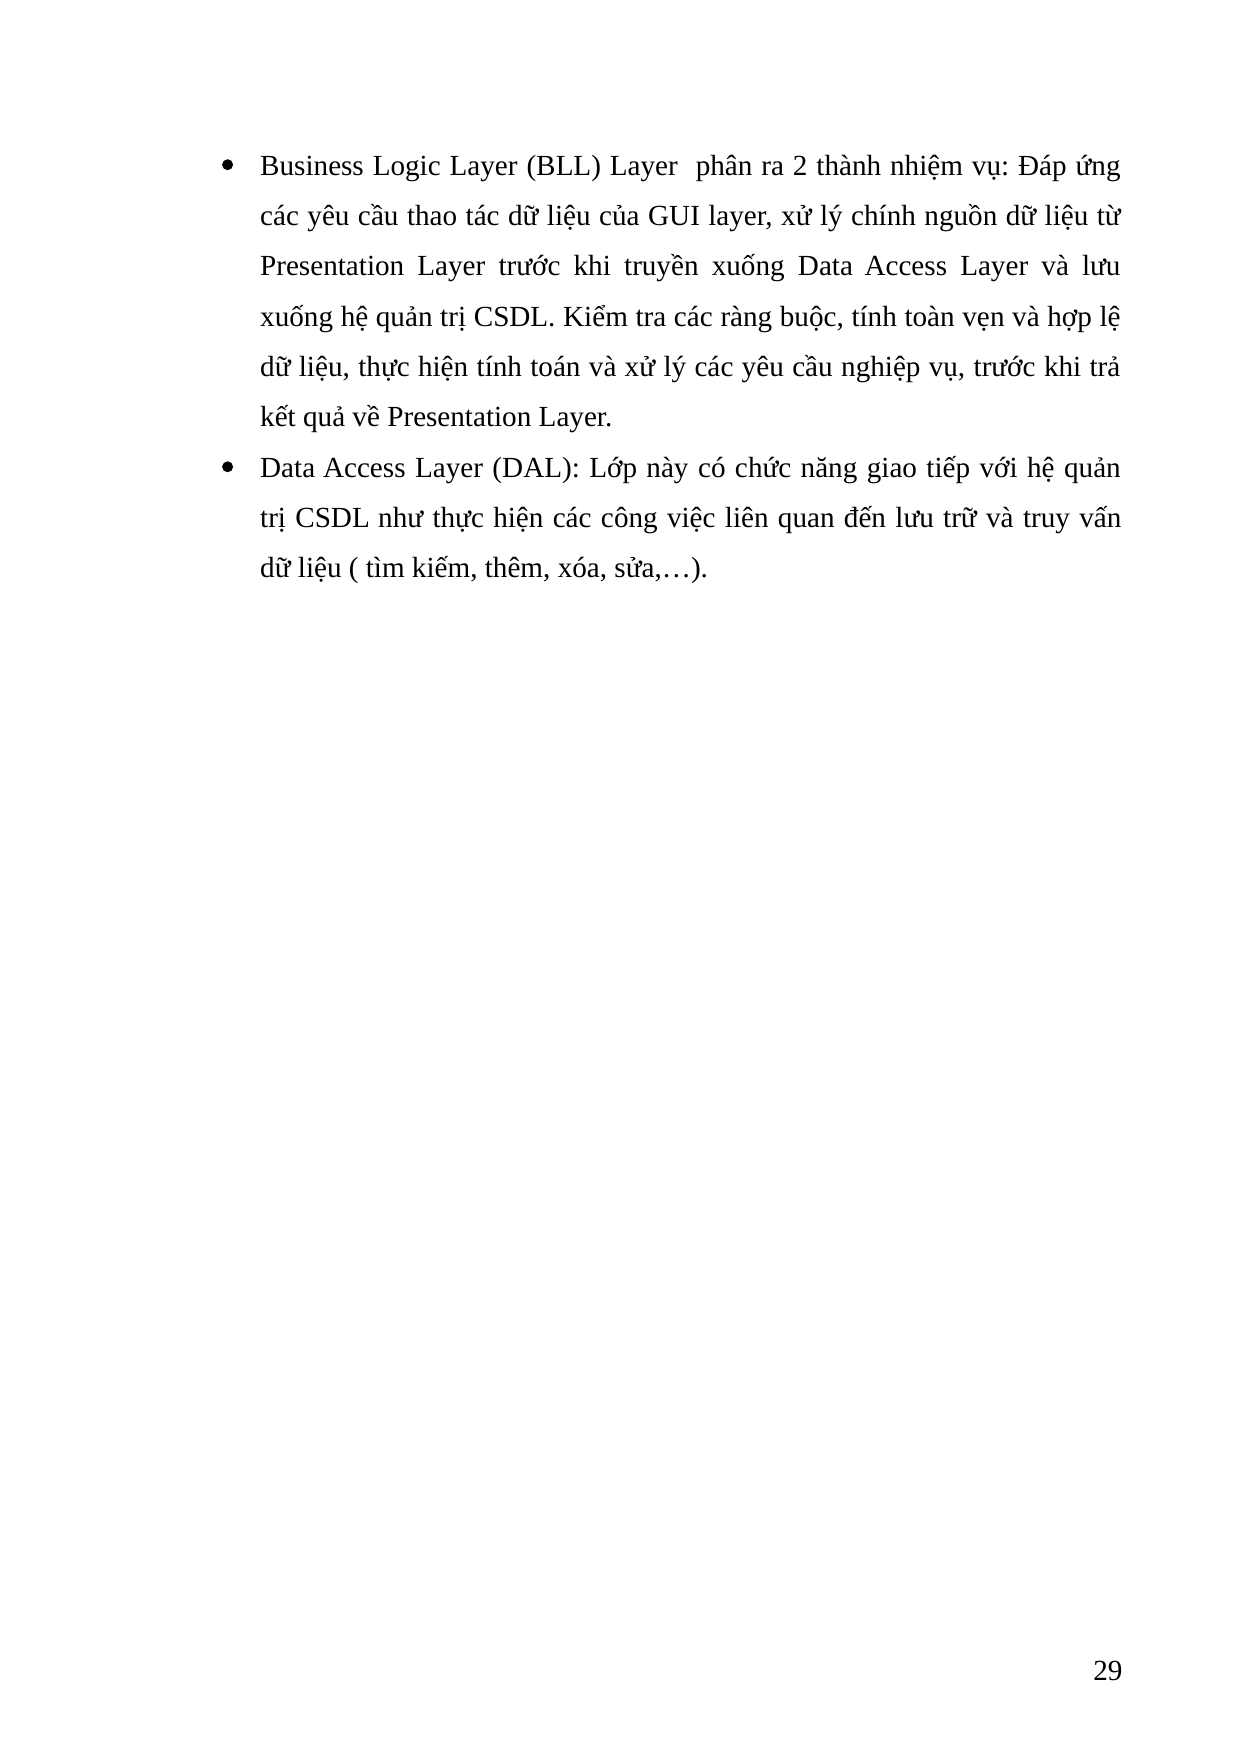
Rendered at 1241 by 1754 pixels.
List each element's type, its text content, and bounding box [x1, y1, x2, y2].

list Business Logic Layer (BLL) Layer phân ra 2 thành nhiệm vụ: Đáp ứng các yêu cầu thao tác dữ liệu của GUI layer, xử lý chính nguồn dữ liệu từ Presentation Layer trước khi truyền xuống Data Access Layer và lưu xuống hệ quản trị CSDL. Kiểm tra các ràng buộc, tính toàn vẹn và hợp lệ dữ liệu, thực hiện tính toán và xử lý các yêu cầu nghiệp vụ, trước khi trả kết quả về Presentation Layer. [222, 148, 1122, 433]
list Data Access Layer (DAL): Lớp này có chức năng giao tiếp với hệ quản trị CSDL như thực hiện các công việc liên quan đến lưu trữ và truy vấn dữ liệu ( tìm kiếm, thêm, xóa, sửa,…). [222, 450, 1122, 584]
